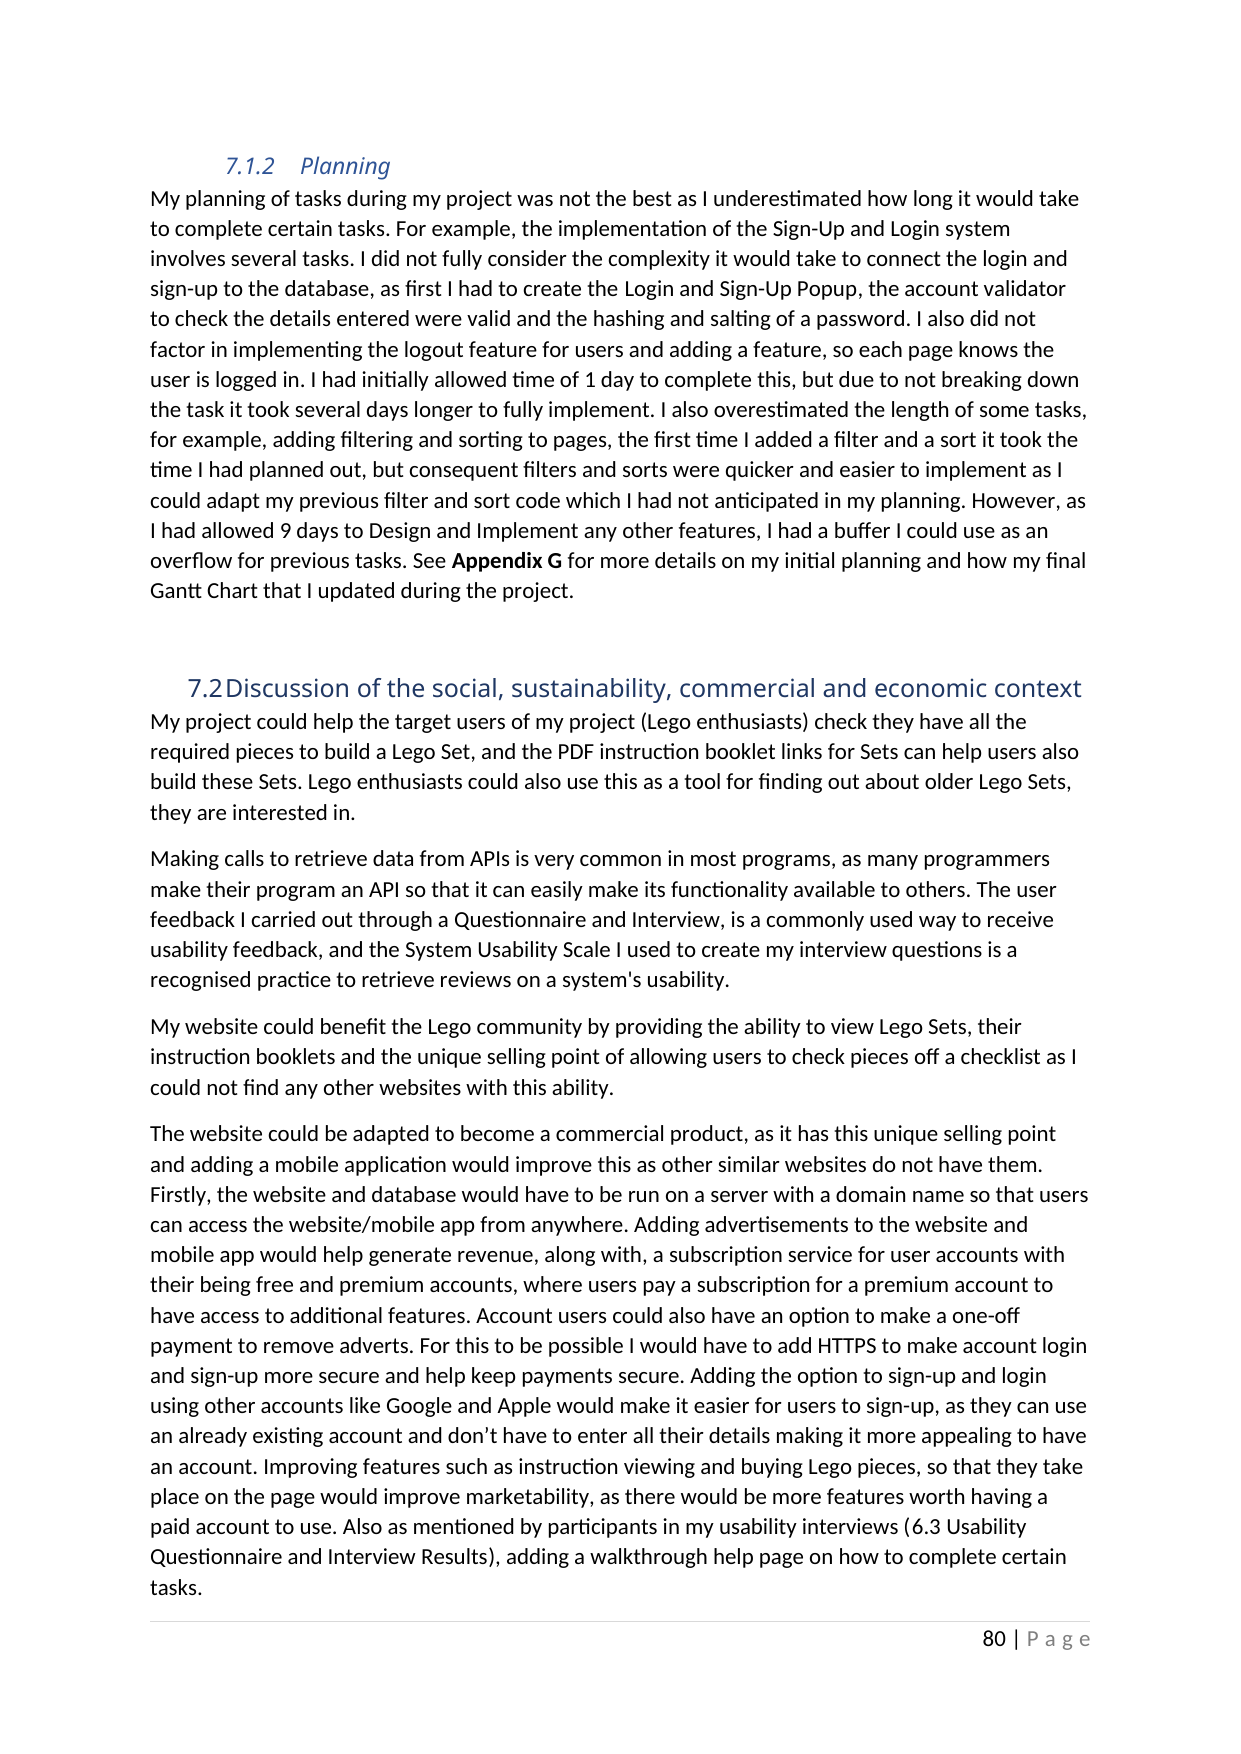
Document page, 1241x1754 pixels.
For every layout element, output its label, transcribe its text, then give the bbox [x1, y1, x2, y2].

text My website could benefit the Lego community by providing the ability to view Lego Sets, their instruction booklets and the unique selling point of allowing users to check pieces off a checklist as I could not find any other websites with this ability. [150, 1012, 1090, 1101]
subtitle Planning [225, 150, 1090, 181]
text My planning of tasks during my project was not the best as I underestimated how long it would take to complete certain tasks. For example, the implementation of the Sign-Up and Login system involves several tasks. I did not fully consider the complexity it would take to connect the login and sign-up to the database, as first I had to create the Login and Sign-Up Popup, the account validator to check the details entered were valid and the hashing and salting of a password. I also did not factor in implementing the logout feature for users and adding a feature, so each page knows the user is logged in. I had initially allowed time of 1 day to complete this, but due to not breaking down the task it took several days longer to fully implement. I also overestimated the length of some tasks, for example, adding filtering and sorting to pages, the first time I added a filter and a sort it took the time I had planned out, but consequent filters and sorts were quicker and easier to implement as I could adapt my previous filter and sort code which I had not anticipated in my planning. However, as I had allowed 9 days to Design and Implement any other features, I had a buffer I could use as an overflow for previous tasks. See Appendix G for more details on my initial planning and how my final Gantt Chart that I updated during the project. [150, 184, 1090, 604]
subtitle Discussion of the social, sustainability, commercial and economic context [187, 670, 1090, 704]
text Making calls to retrieve data from APIs is very common in most programs, as many programmers make their program an API so that it can easily make its functionality available to others. The user feedback I carried out through a Questionnaire and Interview, is a commonly used way to receive usability feedback, and the System Usability Scale I used to create my interview questions is a recognised practice to retrieve reviews on a system's usability. [150, 844, 1090, 993]
text My project could help the target users of my project (Lego enthusiasts) check they have all the required pieces to build a Lego Set, and the PDF instruction booklet links for Sets can help users also build these Sets. Lego enthusiasts could also use this as a tool for finding out about older Lego Sets, they are interested in. [150, 707, 1090, 826]
text The website could be adapted to become a commercial product, as it has this unique selling point and adding a mobile application would improve this as other similar websites do not have them. Firstly, the website and database would have to be run on a server with a domain name so that users can access the website/mobile app from anywhere. Adding advertisements to the website and mobile app would help generate revenue, along with, a subscription service for user accounts with their being free and premium accounts, where users pay a subscription for a premium account to have access to additional features. Account users could also have an option to make a one-off payment to remove adverts. For this to be possible I would have to add HTTPS to make account login and sign-up more secure and help keep payments secure. Adding the option to sign-up and login using other accounts like Google and Apple would make it easier for users to sign-up, as they can use an already existing account and don’t have to enter all their details making it more appealing to have an account. Improving features such as instruction viewing and buying Lego pieces, so that they take place on the page would improve marketability, as there would be more features worth having a paid account to use. Also as mentioned by participants in my usability interviews (6.3 Usability Questionnaire and Interview Results), adding a walkthrough help page on how to complete certain tasks. [150, 1119, 1090, 1601]
